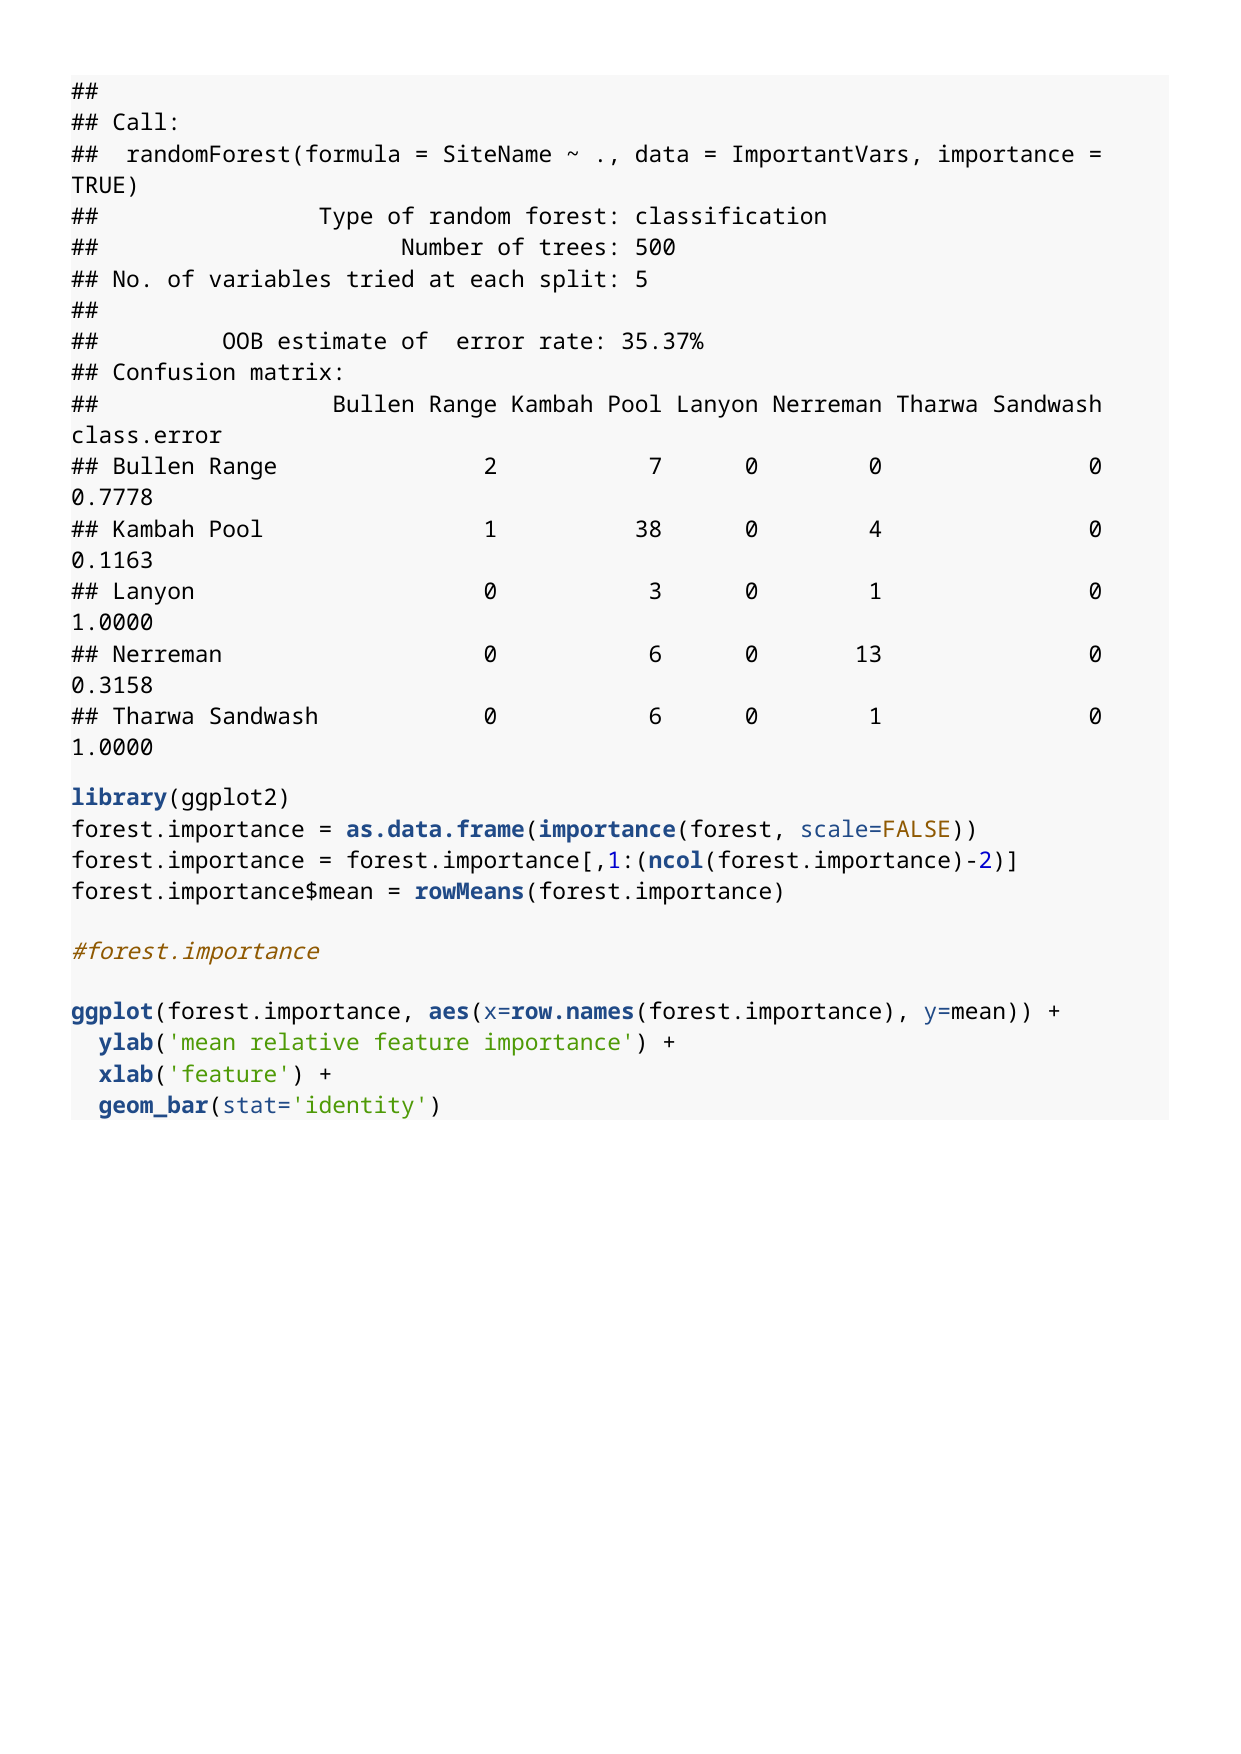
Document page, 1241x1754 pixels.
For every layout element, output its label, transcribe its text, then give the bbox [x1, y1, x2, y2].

text library(ggplot2) forest.importance = as.data.frame(importance(forest, scale=FALSE)) forest.importance = forest.importance[,1:(ncol(forest.importance)-2)] forest.importance$mean = rowMeans(forest.importance) #forest.importance ggplot(forest.importance, aes(x=row.names(forest.importance), y=mean)) + ylab('mean relative feature importance') + xlab('feature') + geom_bar(stat='identity') [71, 781, 1169, 1120]
text ## ## Call: ## randomForest(formula = SiteName ~ ., data = ImportantVars, importance = TRUE) ## Type of random forest: classification ## Number of trees: 500 ## No. of variables tried at each split: 5 ## ## OOB estimate of error rate: 35.37% ## Confusion matrix: ## Bullen Range Kambah Pool Lanyon Nerreman Tharwa Sandwash class.error ## Bullen Range 2 7 0 0 0 0.7778 ## Kambah Pool 1 38 0 4 0 0.1163 ## Lanyon 0 3 0 1 0 1.0000 ## Nerreman 0 6 0 13 0 0.3158 ## Tharwa Sandwash 0 6 0 1 0 1.0000 [71, 75, 1169, 762]
